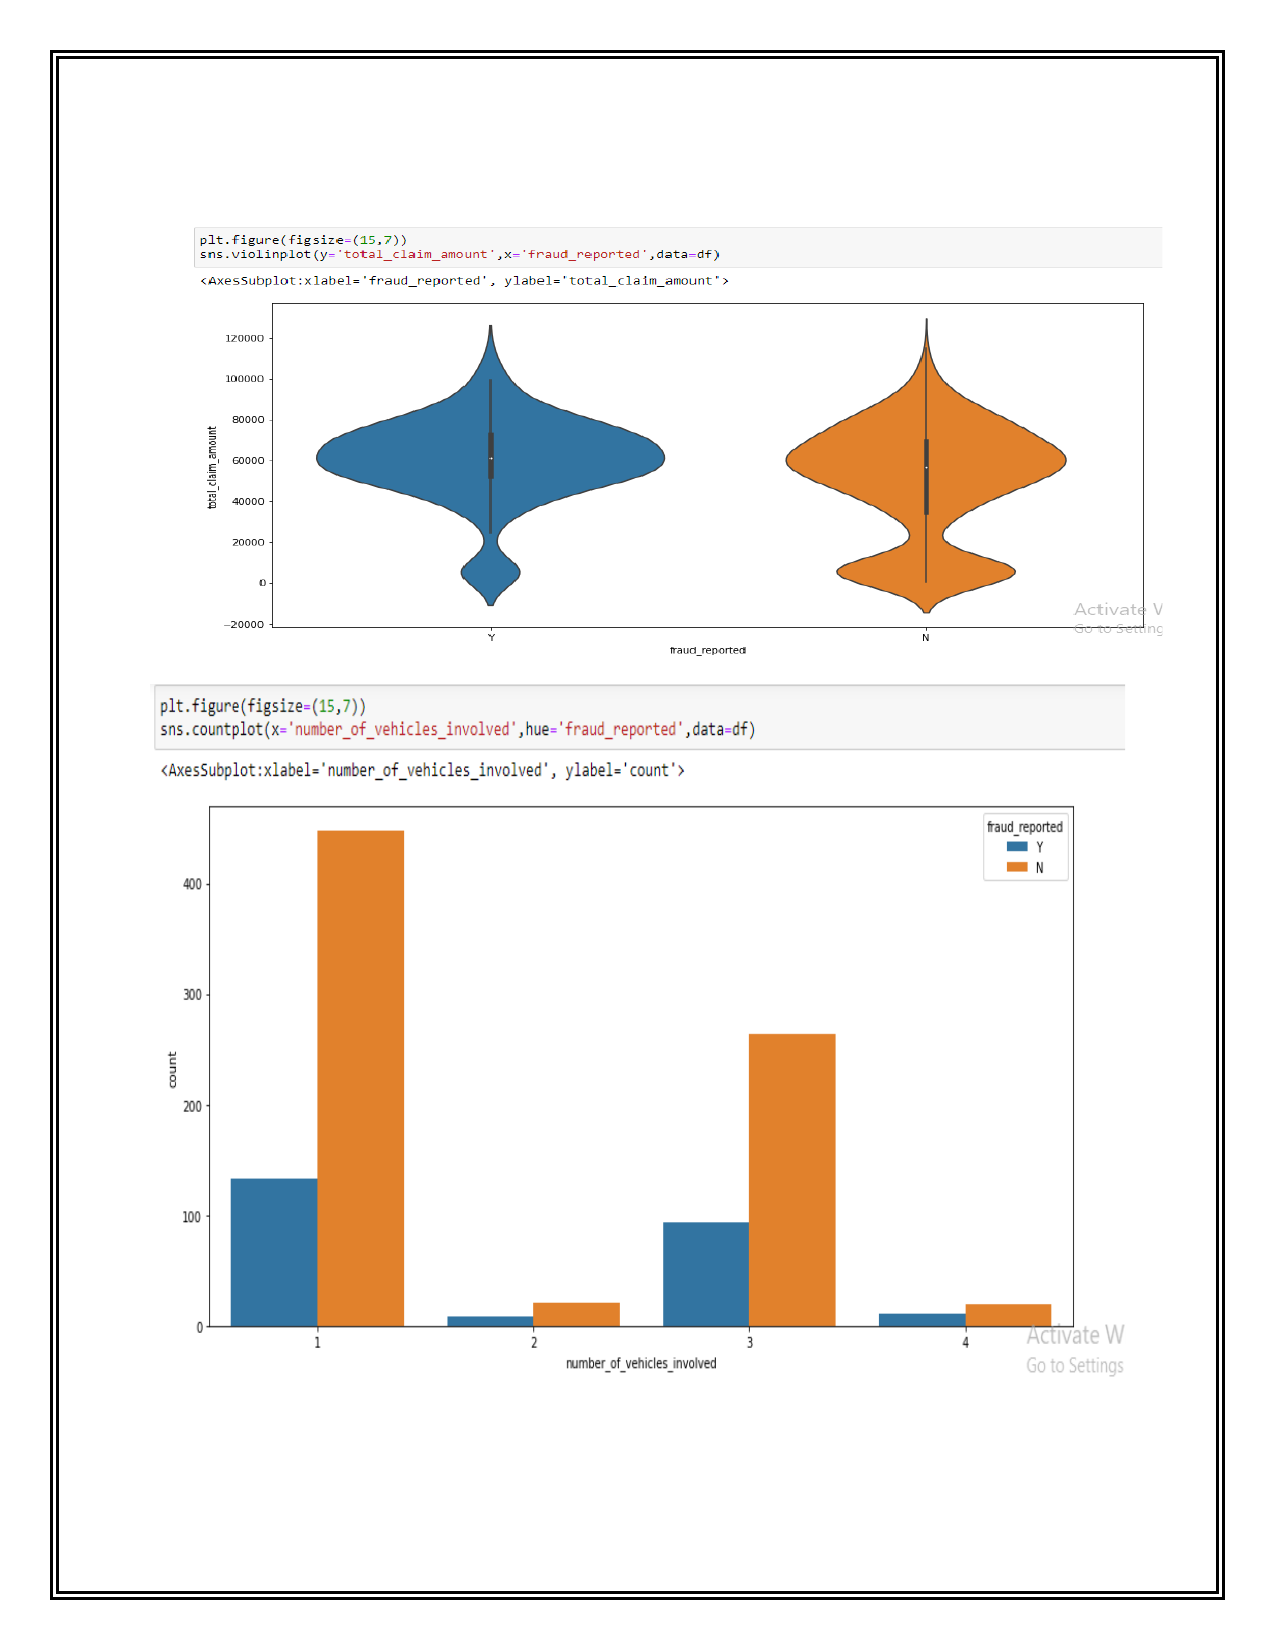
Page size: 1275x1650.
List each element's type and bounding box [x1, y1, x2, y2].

picture [150, 684, 1125, 1389]
picture [187, 217, 1163, 660]
